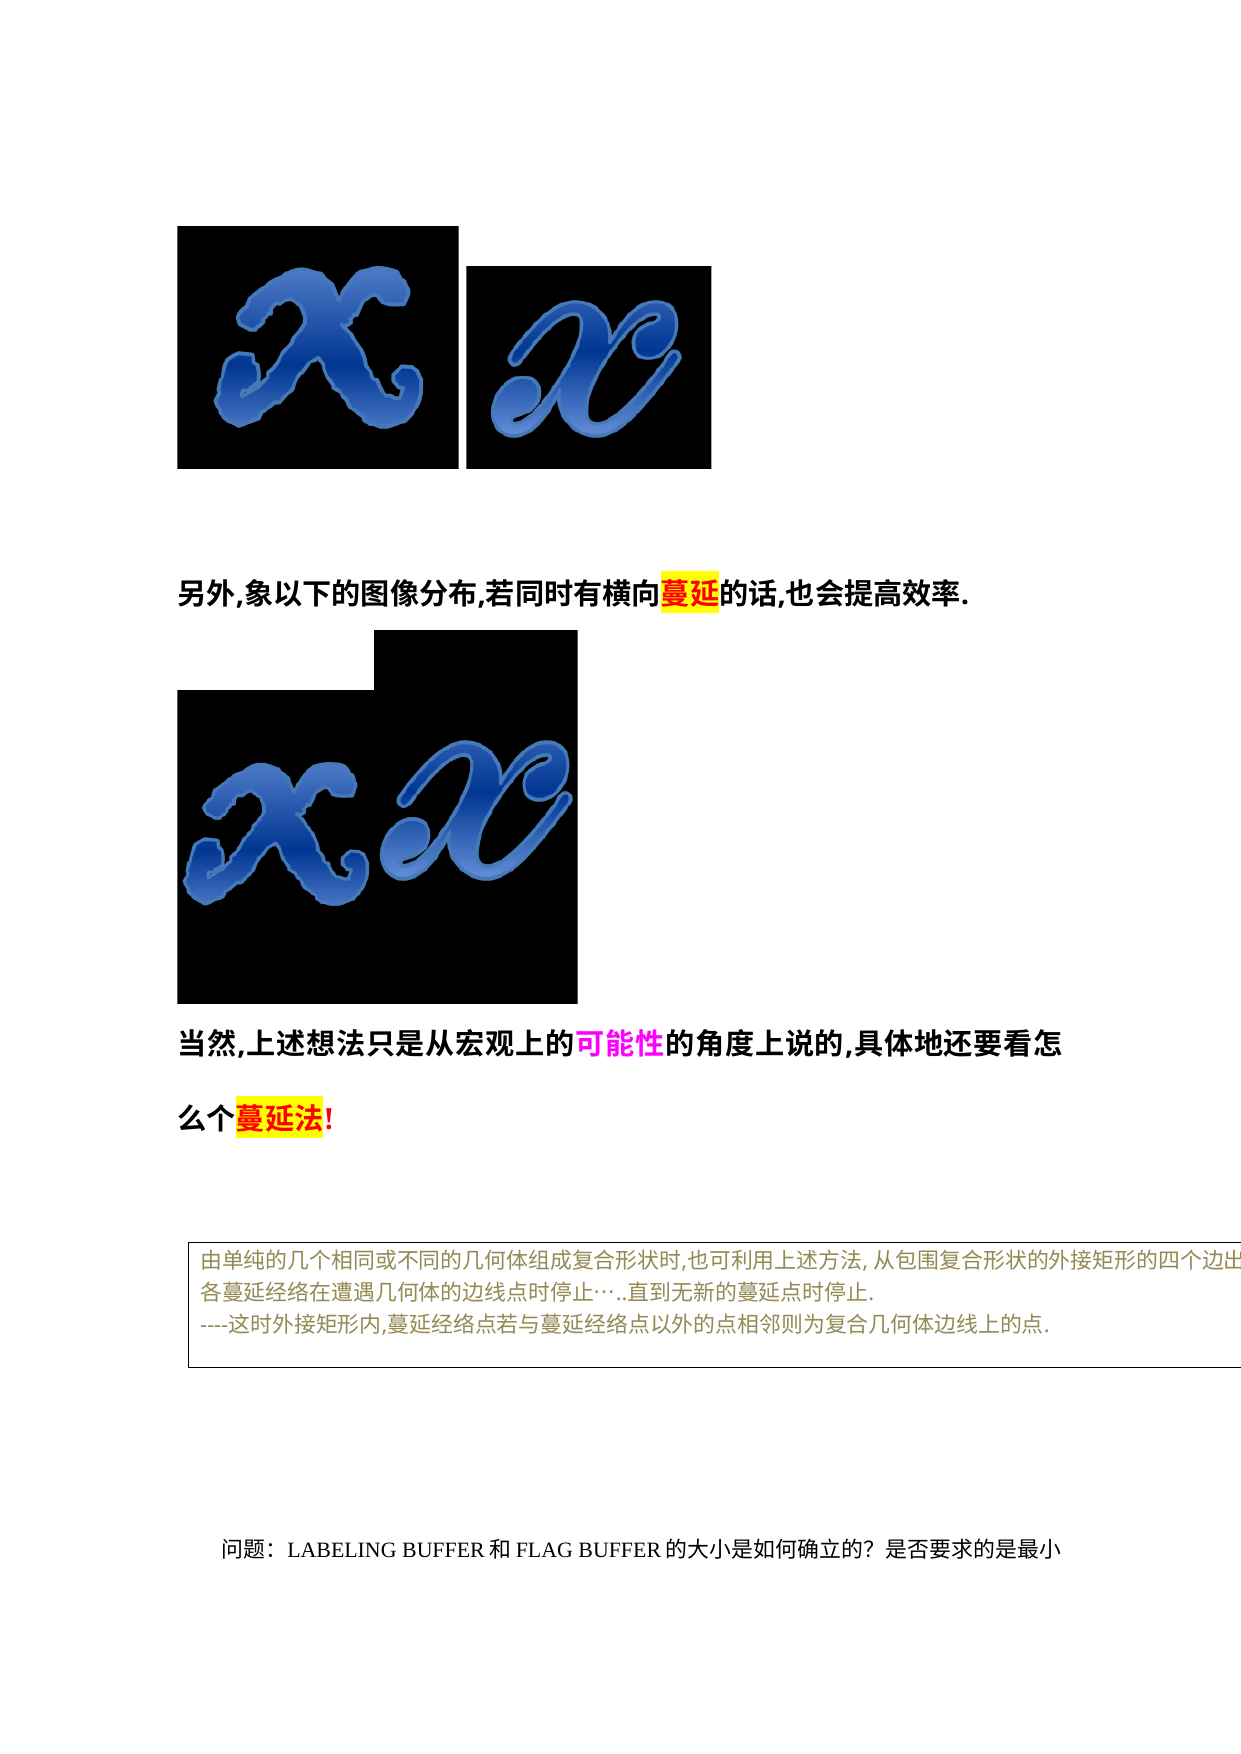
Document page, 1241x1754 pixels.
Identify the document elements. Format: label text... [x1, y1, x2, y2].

picture [177, 630, 578, 1004]
picture [177, 226, 459, 469]
text 当然,上述想法只是从宏观上的可能性的角度上说的,具体地还要看怎么个蔓延法! [177, 1004, 1063, 1154]
picture [466, 266, 712, 469]
text 另外,象以下的图像分布,若同时有横向蔓延的话,也会提高效率. [177, 554, 1063, 629]
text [177, 1529, 1063, 1567]
